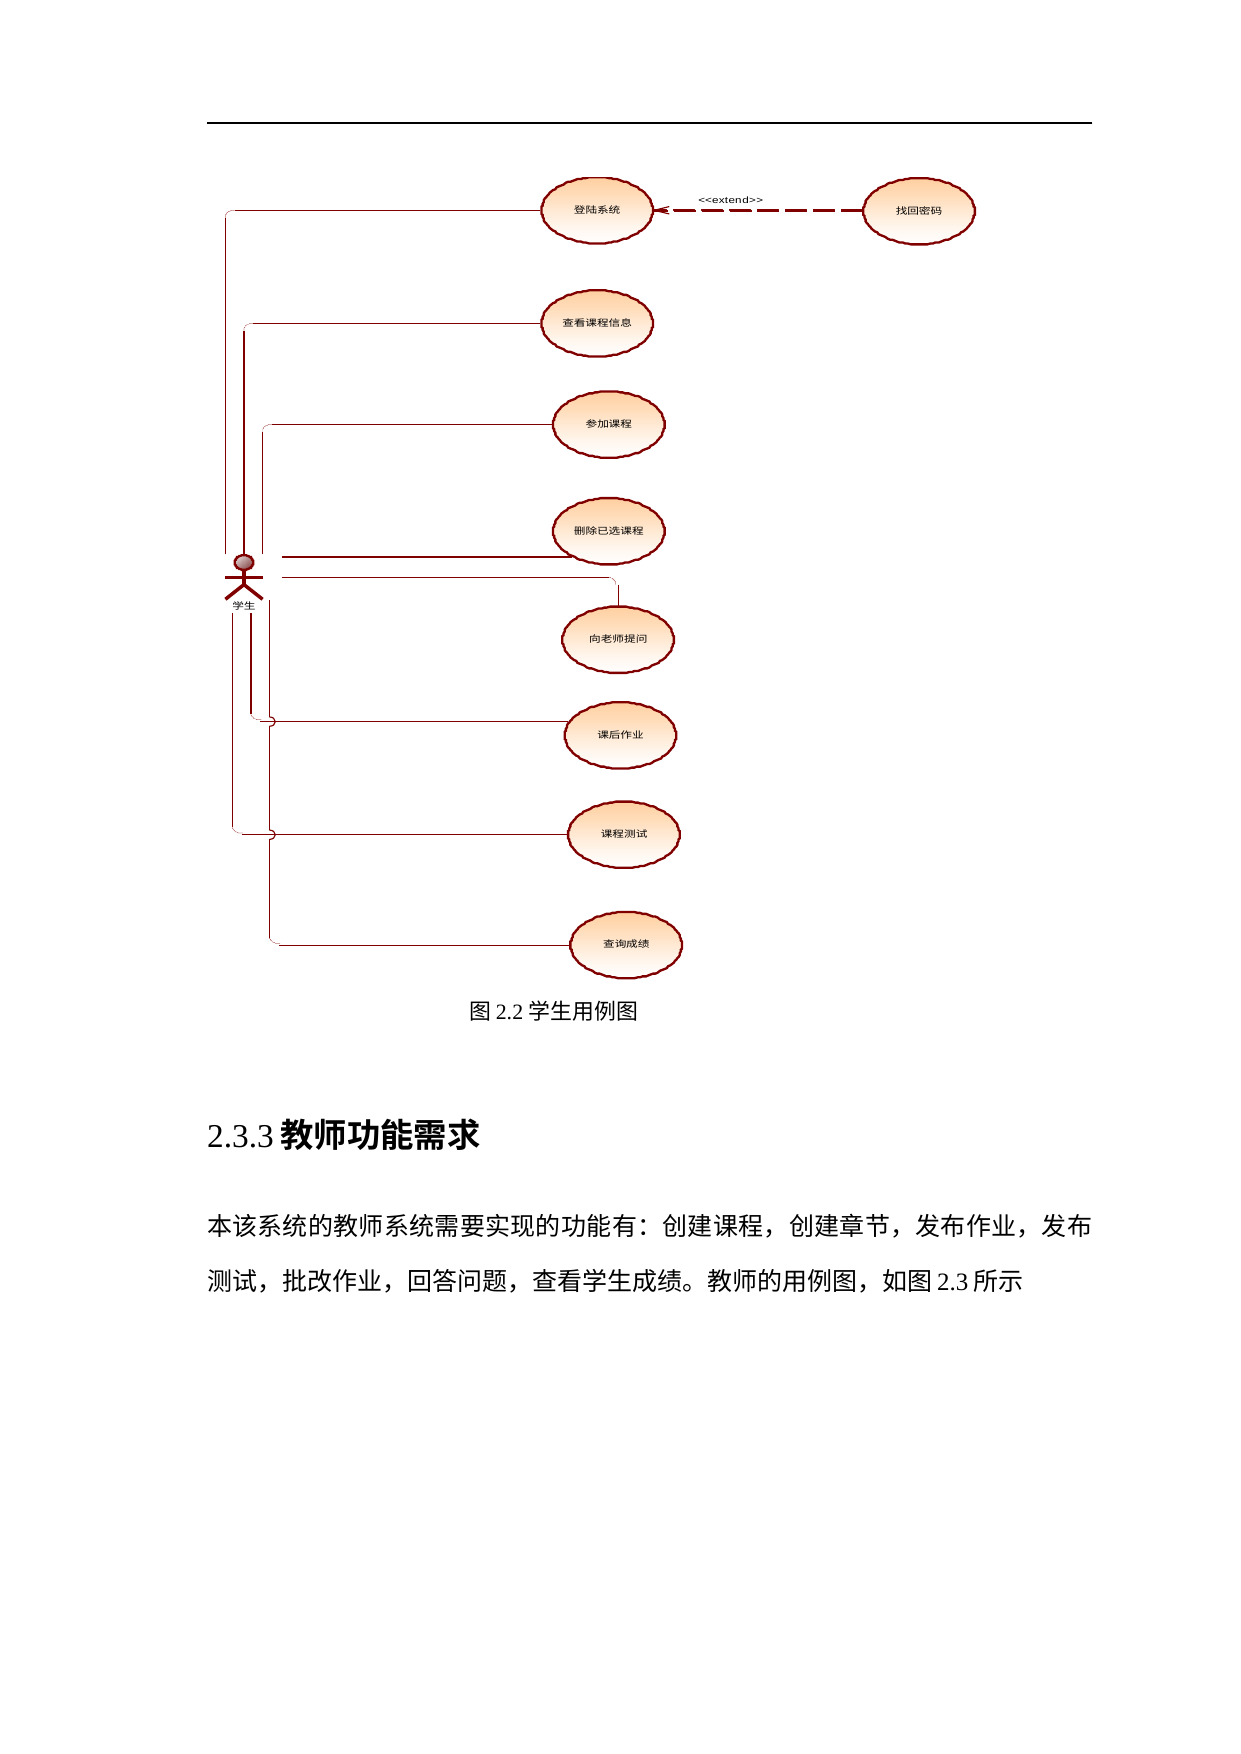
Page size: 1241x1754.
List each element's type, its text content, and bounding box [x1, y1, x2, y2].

text 本该系统的教师系统需要实现的功能有：创建课程，创建章节，发布作业，发布测试，批改作业，回答问题，查看学生成绩。教师的用例图，如图2.3所示 [207, 1207, 1092, 1297]
subtitle 2.3.3教师功能需求 [207, 1112, 1092, 1157]
text 图2.2 学生用例图 [426, 994, 1092, 1026]
